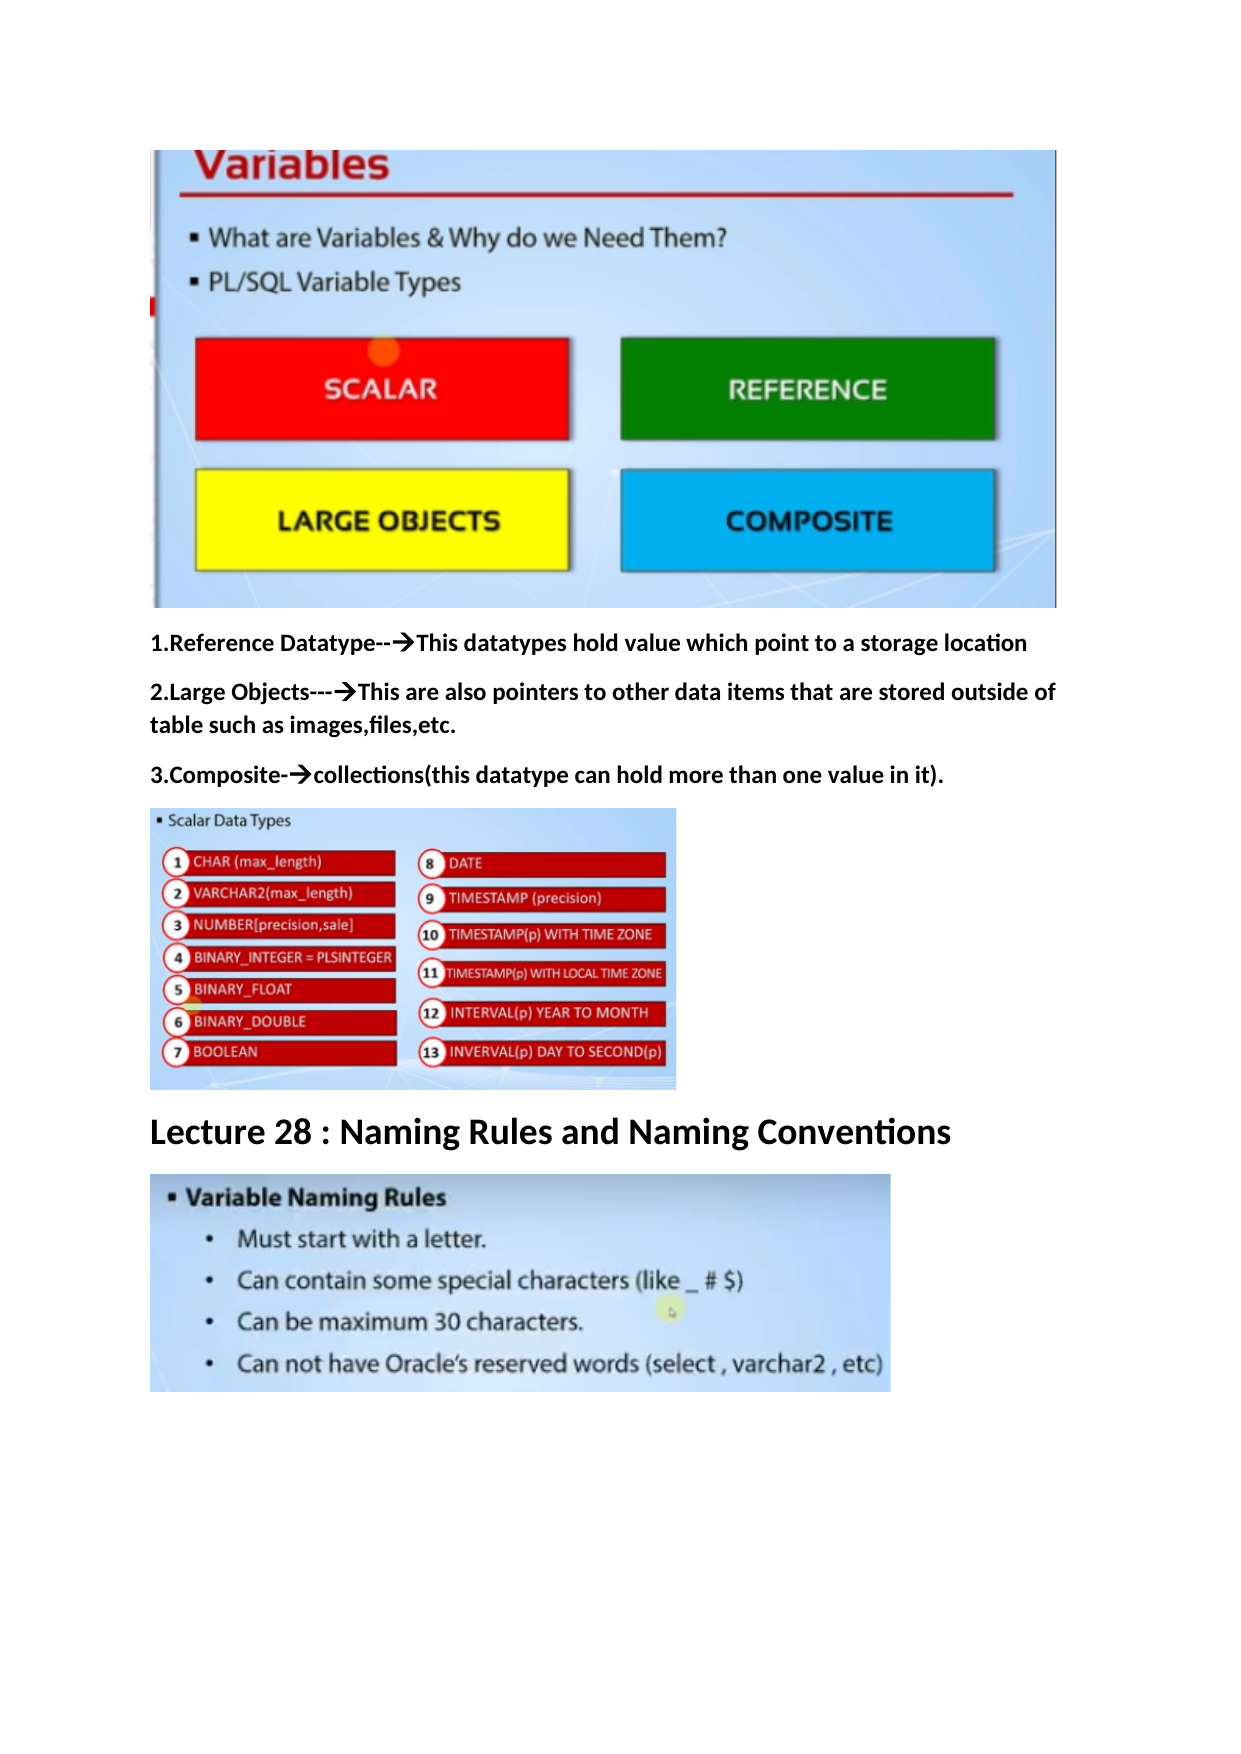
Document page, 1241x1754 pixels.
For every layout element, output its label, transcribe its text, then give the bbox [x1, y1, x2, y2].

picture [150, 808, 677, 1090]
picture [150, 1174, 891, 1392]
picture [150, 150, 1057, 608]
text 1.Reference Datatype--This datatypes hold value which point to a storage location [150, 627, 1090, 657]
text 2.Large Objects---This are also pointers to other data items that are stored outside of table such as images,files,etc. [150, 676, 1090, 740]
text Lecture 28 : Naming Rules and Naming Conventions [150, 1108, 1090, 1154]
text 3.Composite-collections(this datatype can hold more than one value in it). [150, 759, 1090, 789]
